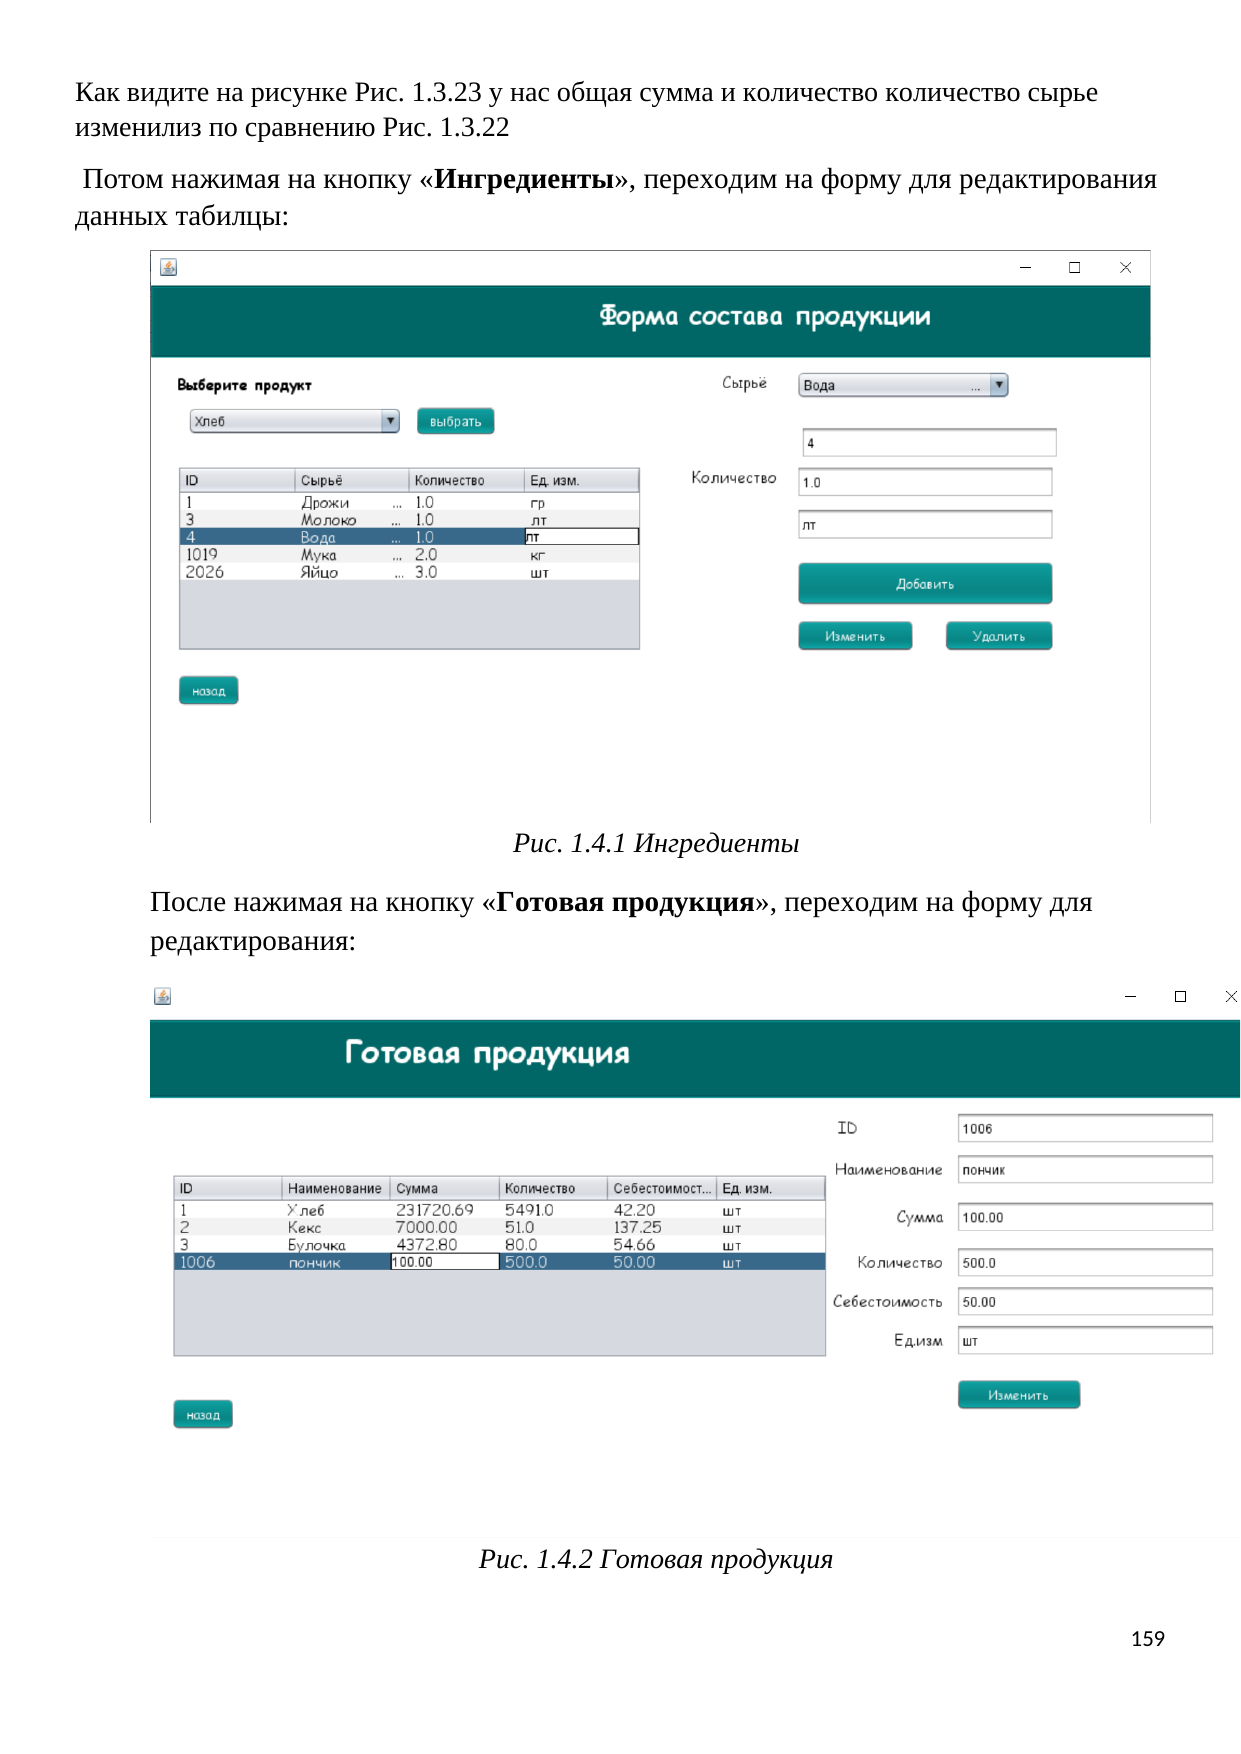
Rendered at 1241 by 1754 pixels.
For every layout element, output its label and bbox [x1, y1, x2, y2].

picture [150, 250, 1151, 823]
picture [150, 982, 1241, 1538]
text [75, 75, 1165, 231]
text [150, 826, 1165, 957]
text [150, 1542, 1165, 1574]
